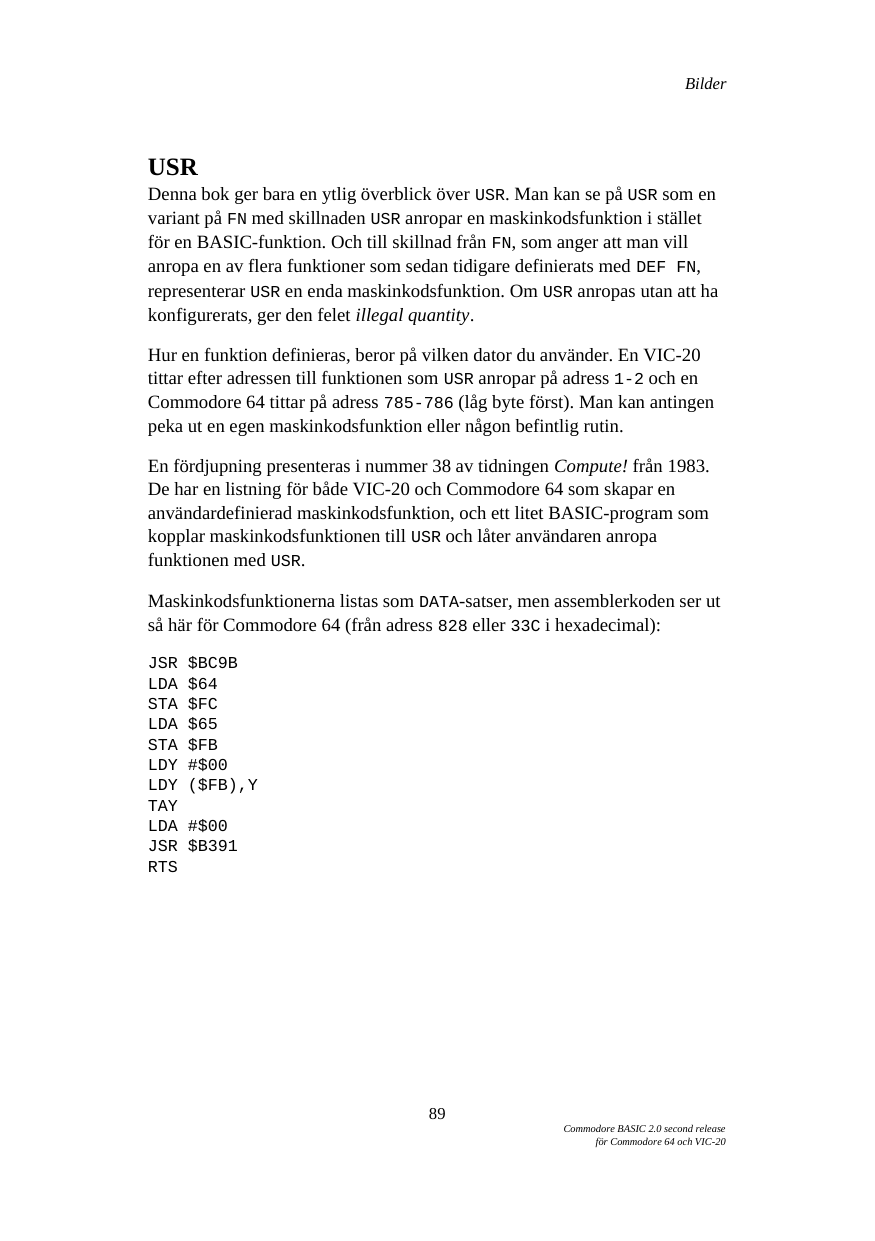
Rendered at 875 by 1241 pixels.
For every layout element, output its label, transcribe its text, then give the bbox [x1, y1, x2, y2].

subtitle USR [148, 152, 726, 181]
text En fördjupning presenteras i nummer 38 av tidningen Compute! från 1983. De har en listning för både VIC-20 och Commodore 64 som skapar en användardefinierad maskinkodsfunktion, och ett litet BASIC-program som kopplar maskinkodsfunktionen till USR och låter användaren anropa funktionen med USR. [148, 455, 726, 571]
text Hur en funktion definieras, beror på vilken dator du använder. En VIC-20 tittar efter adressen till funktionen som USR anropar på adress 1-2 och en Commodore 64 tittar på adress 785-786 (låg byte först). Man kan antingen peka ut en egen maskinkodsfunktion eller någon befintlig rutin. [148, 344, 726, 437]
text JSR $BC9B LDA $64 STA $FC LDA $65 STA $FB LDY #$00 LDY ($FB),Y TAY LDA #$00 JSR $B391 RTS [148, 655, 726, 877]
text Denna bok ger bara en ytlig överblick över USR. Man kan se på USR som en variant på FN med skillnaden USR anropar en maskinkodsfunktion i stället för en BASIC-funktion. Och till skillnad från FN, som anger att man vill anropa en av flera funktioner som sedan tidigare definierats med DEF FN, representerar USR en enda maskinkodsfunktion. Om USR anropas utan att ha konfigurerats, ger den felet illegal quantity. [148, 183, 726, 325]
text Maskinkodsfunktionerna listas som DATA-satser, men assemblerkoden ser ut så här för Commodore 64 (från adress 828 eller 33C i hexadecimal): [148, 590, 726, 637]
